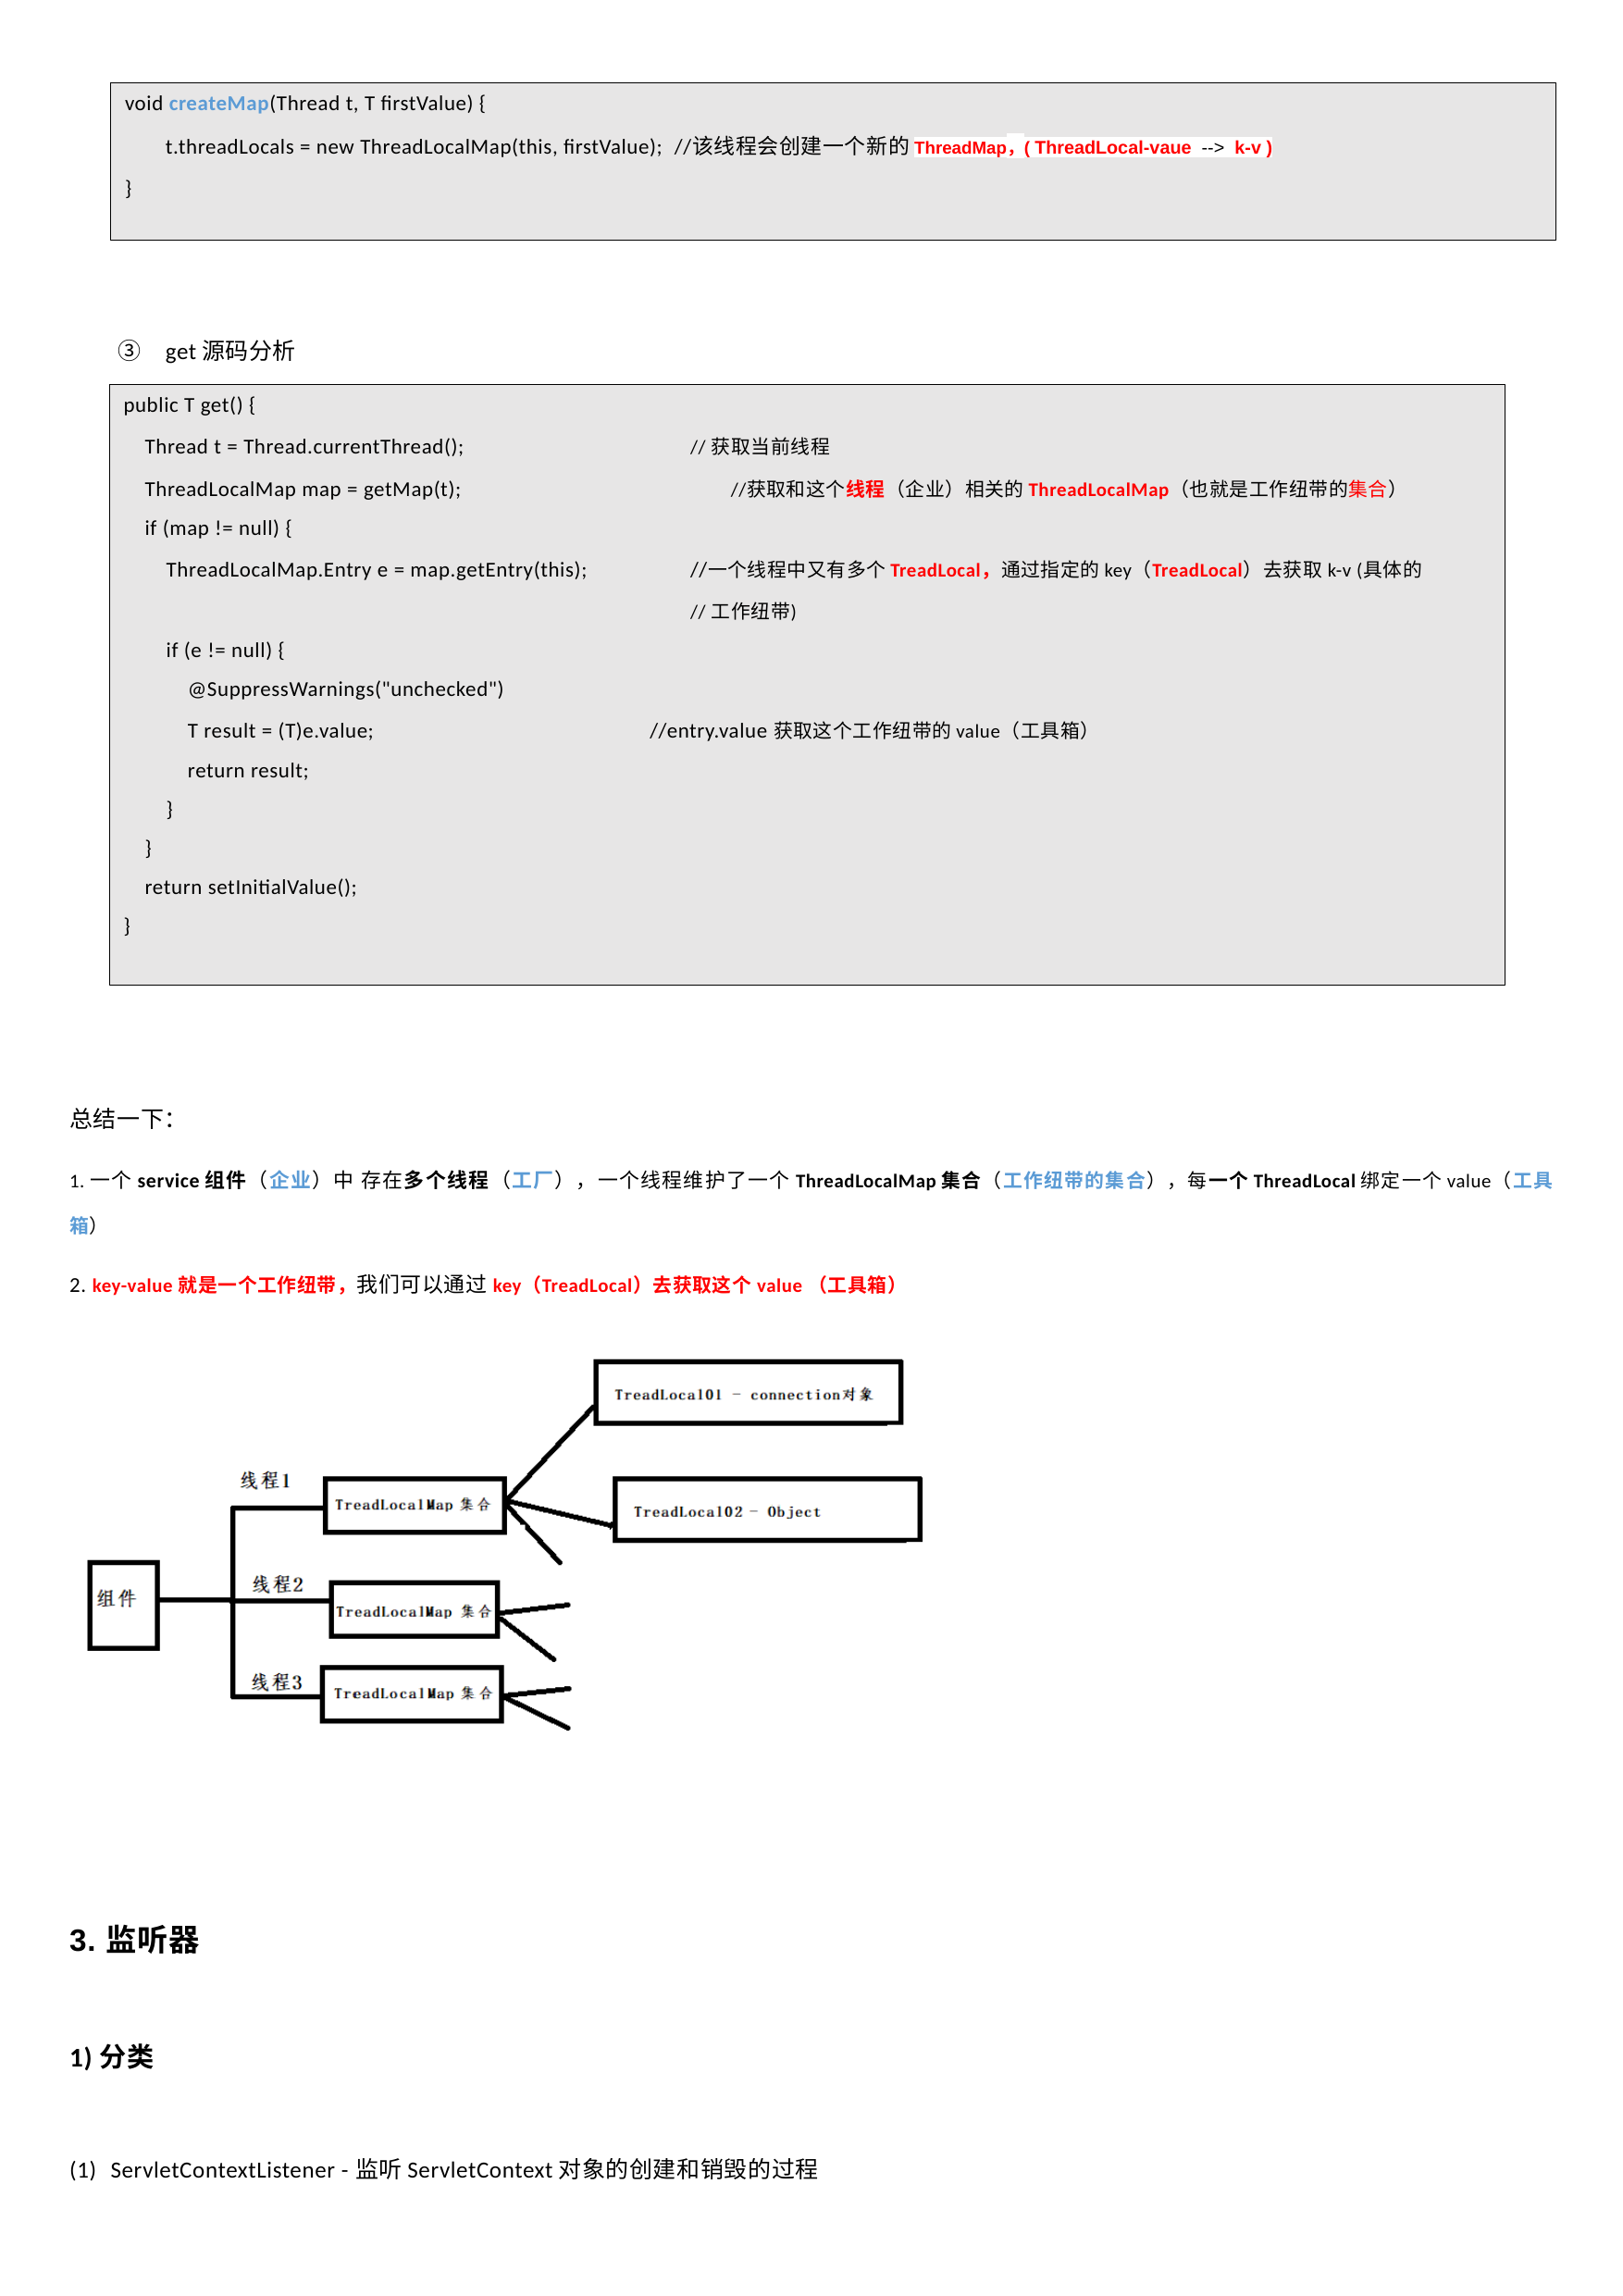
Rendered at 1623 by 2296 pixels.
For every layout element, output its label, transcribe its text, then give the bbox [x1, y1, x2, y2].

list get源码分析 [69, 319, 1554, 379]
list ServletContextListener - 监听ServletContext对象的创建和销毁的过程 [69, 2138, 1554, 2198]
list 一个service组件（企业）中 存在多个线程（工厂），一个线程维护了一个ThreadLocalMap集合（工作纽带的集合），每一个ThreadLocal绑定一个value（工具箱） [69, 1164, 1554, 1239]
subtitle 监听器 [69, 1907, 1554, 1967]
list key-value 就是一个工作纽带，我们可以通过 key（TreadLocal）去获取这个 value （工具箱） [69, 1253, 1554, 1313]
picture [69, 1329, 968, 1763]
subtitle 分类 [69, 2025, 1554, 2085]
list 总结一下： [69, 1087, 1554, 1148]
